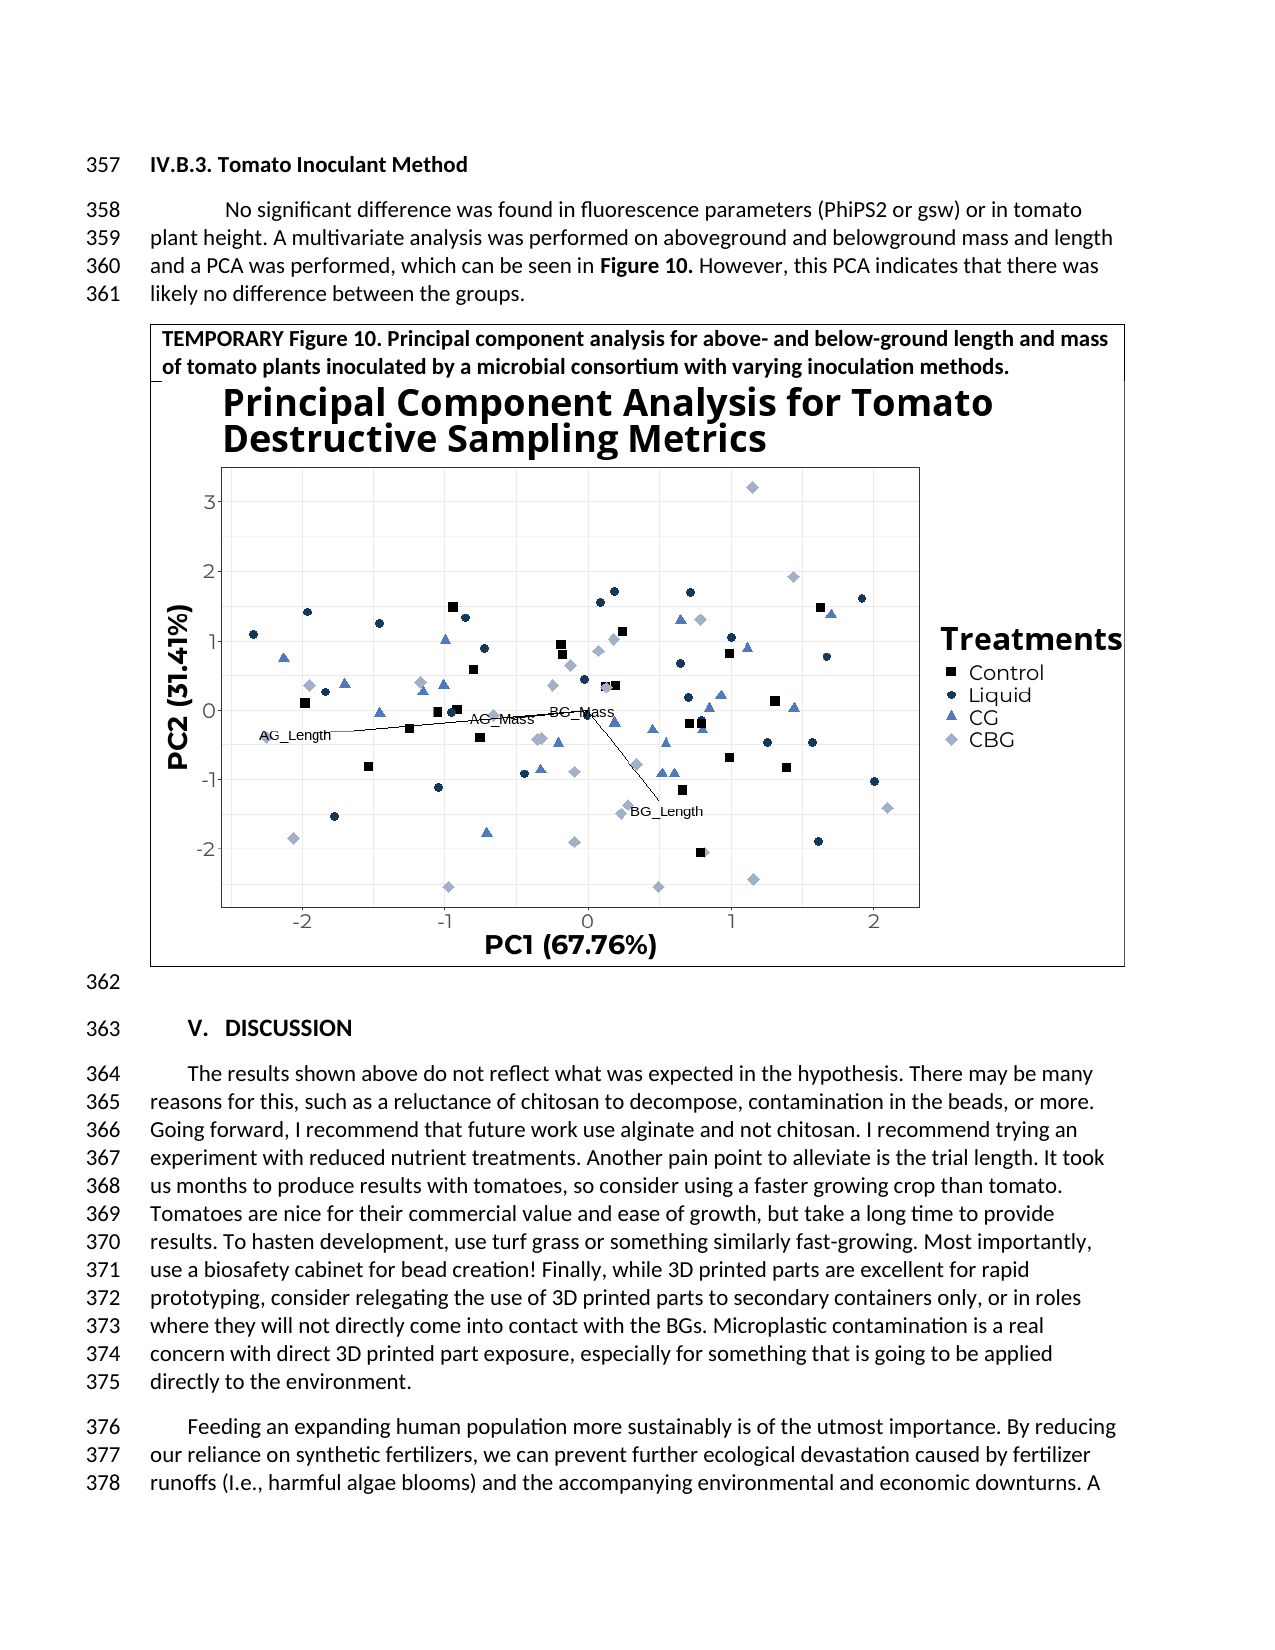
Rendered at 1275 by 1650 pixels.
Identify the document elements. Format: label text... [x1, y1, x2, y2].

text No significant difference was found in fluorescence parameters (PhiPS2 or gsw) or in tomato plant height. A multivariate analysis was performed on aboveground and belowground mass and length and a PCA was performed, which can be seen in Figure 10. However, this PCA indicates that there was likely no difference between the groups. [150, 195, 1125, 307]
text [150, 1412, 1125, 1496]
text IV.B.3. Tomato Inoculant Method [150, 150, 1125, 178]
table_header TEMPORARY Figure 10. Principal component analysis for above- and below-ground length and mass of tomato plants inoculated by a microbial consortium with varying inoculation methods. [151, 325, 1124, 381]
text The results shown above do not reflect what was expected in the hypothesis. There may be many reasons for this, such as a reluctance of chitosan to decompose, contamination in the beads, or more. Going forward, I recommend that future work use alginate and not chitosan. I recommend trying an experiment with reduced nutrient treatments. Another pain point to alleviate is the trial length. It took us months to produce results with tomatoes, so consider using a faster growing crop than tomato. Tomatoes are nice for their commercial value and ease of growth, but take a long time to provide results. To hasten development, use turf grass or something similarly fast-growing. Most importantly, use a biosafety cabinet for bead creation! Finally, while 3D printed parts are excellent for rapid prototyping, consider relegating the use of 3D printed parts to secondary containers only, or in roles where they will not directly come into contact with the BGs. Microplastic contamination is a real concern with direct 3D printed part exposure, especially for something that is going to be applied directly to the environment. [150, 1059, 1125, 1395]
table_cell [151, 382, 161, 966]
list DISCUSSION [187, 1012, 1125, 1042]
picture [161, 381, 1125, 966]
